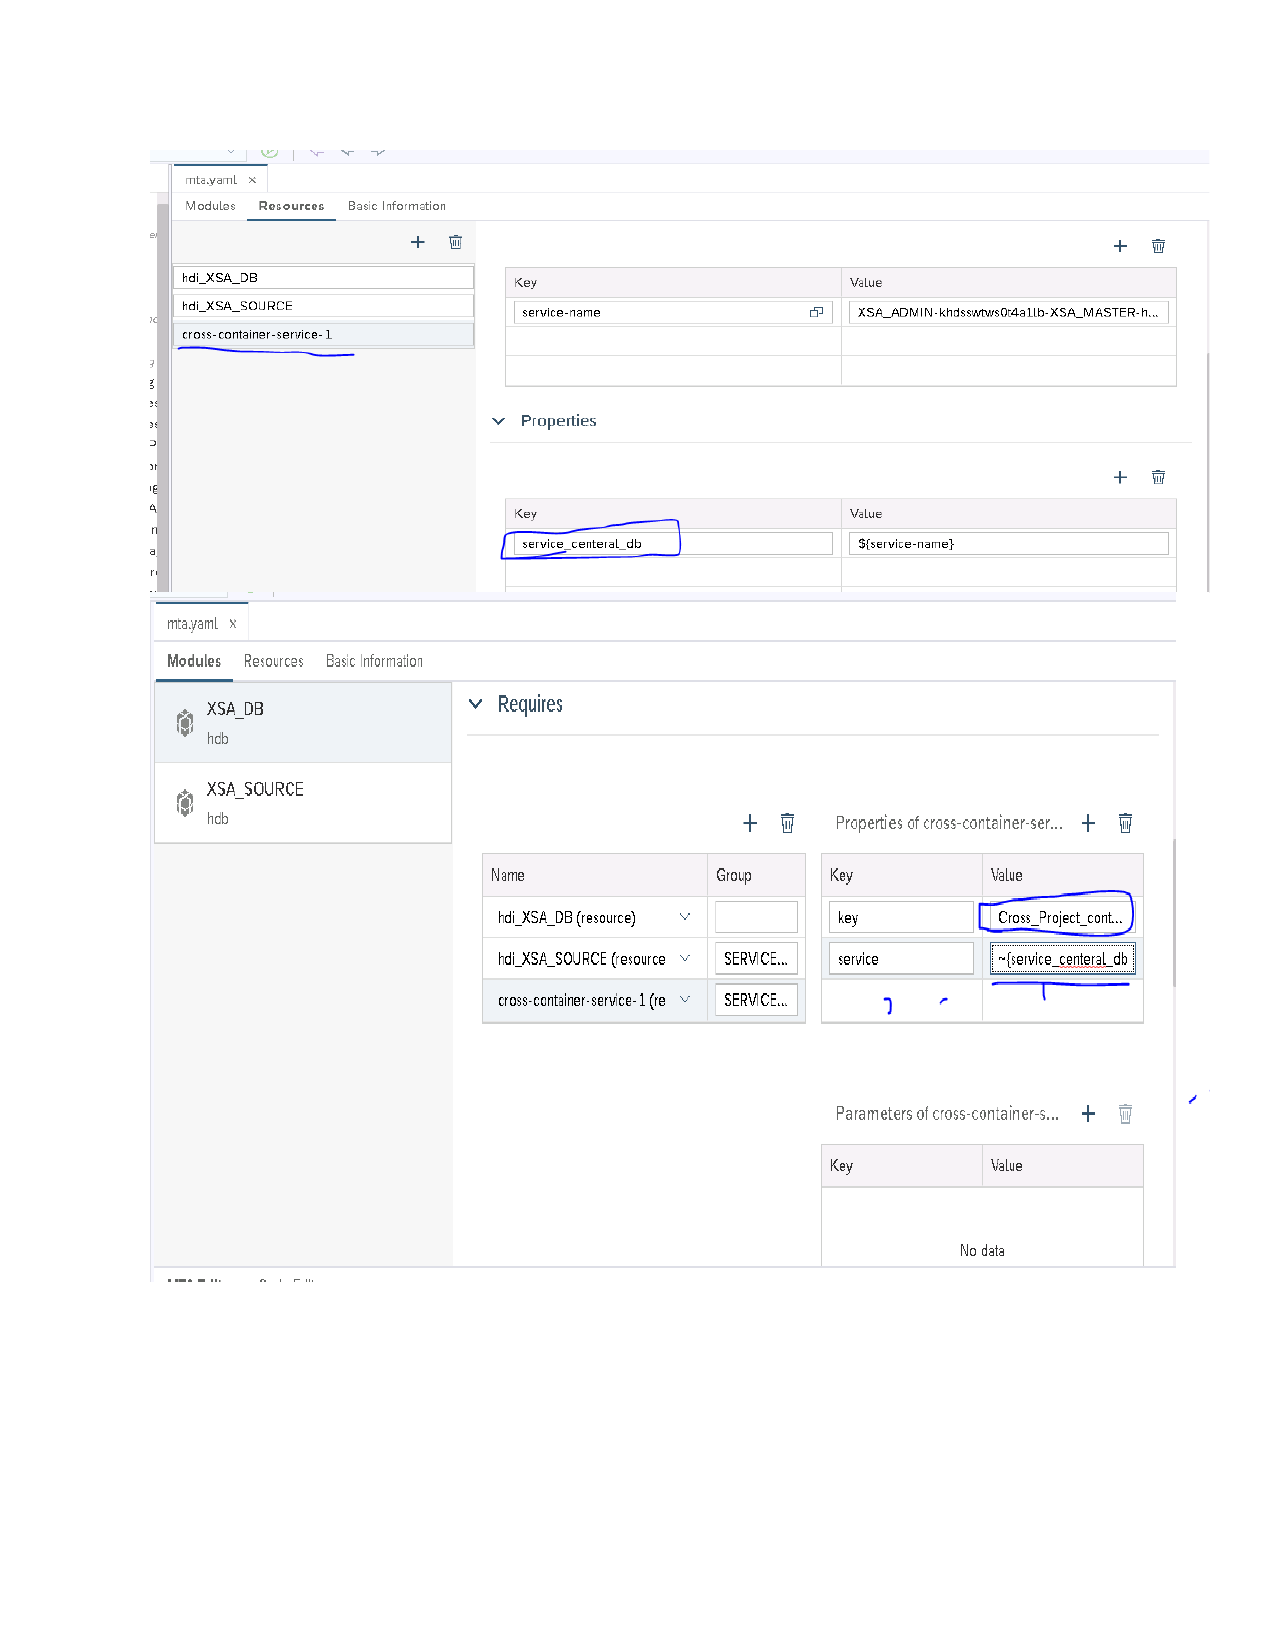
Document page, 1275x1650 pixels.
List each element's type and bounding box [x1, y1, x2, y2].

picture [150, 150, 1210, 1282]
